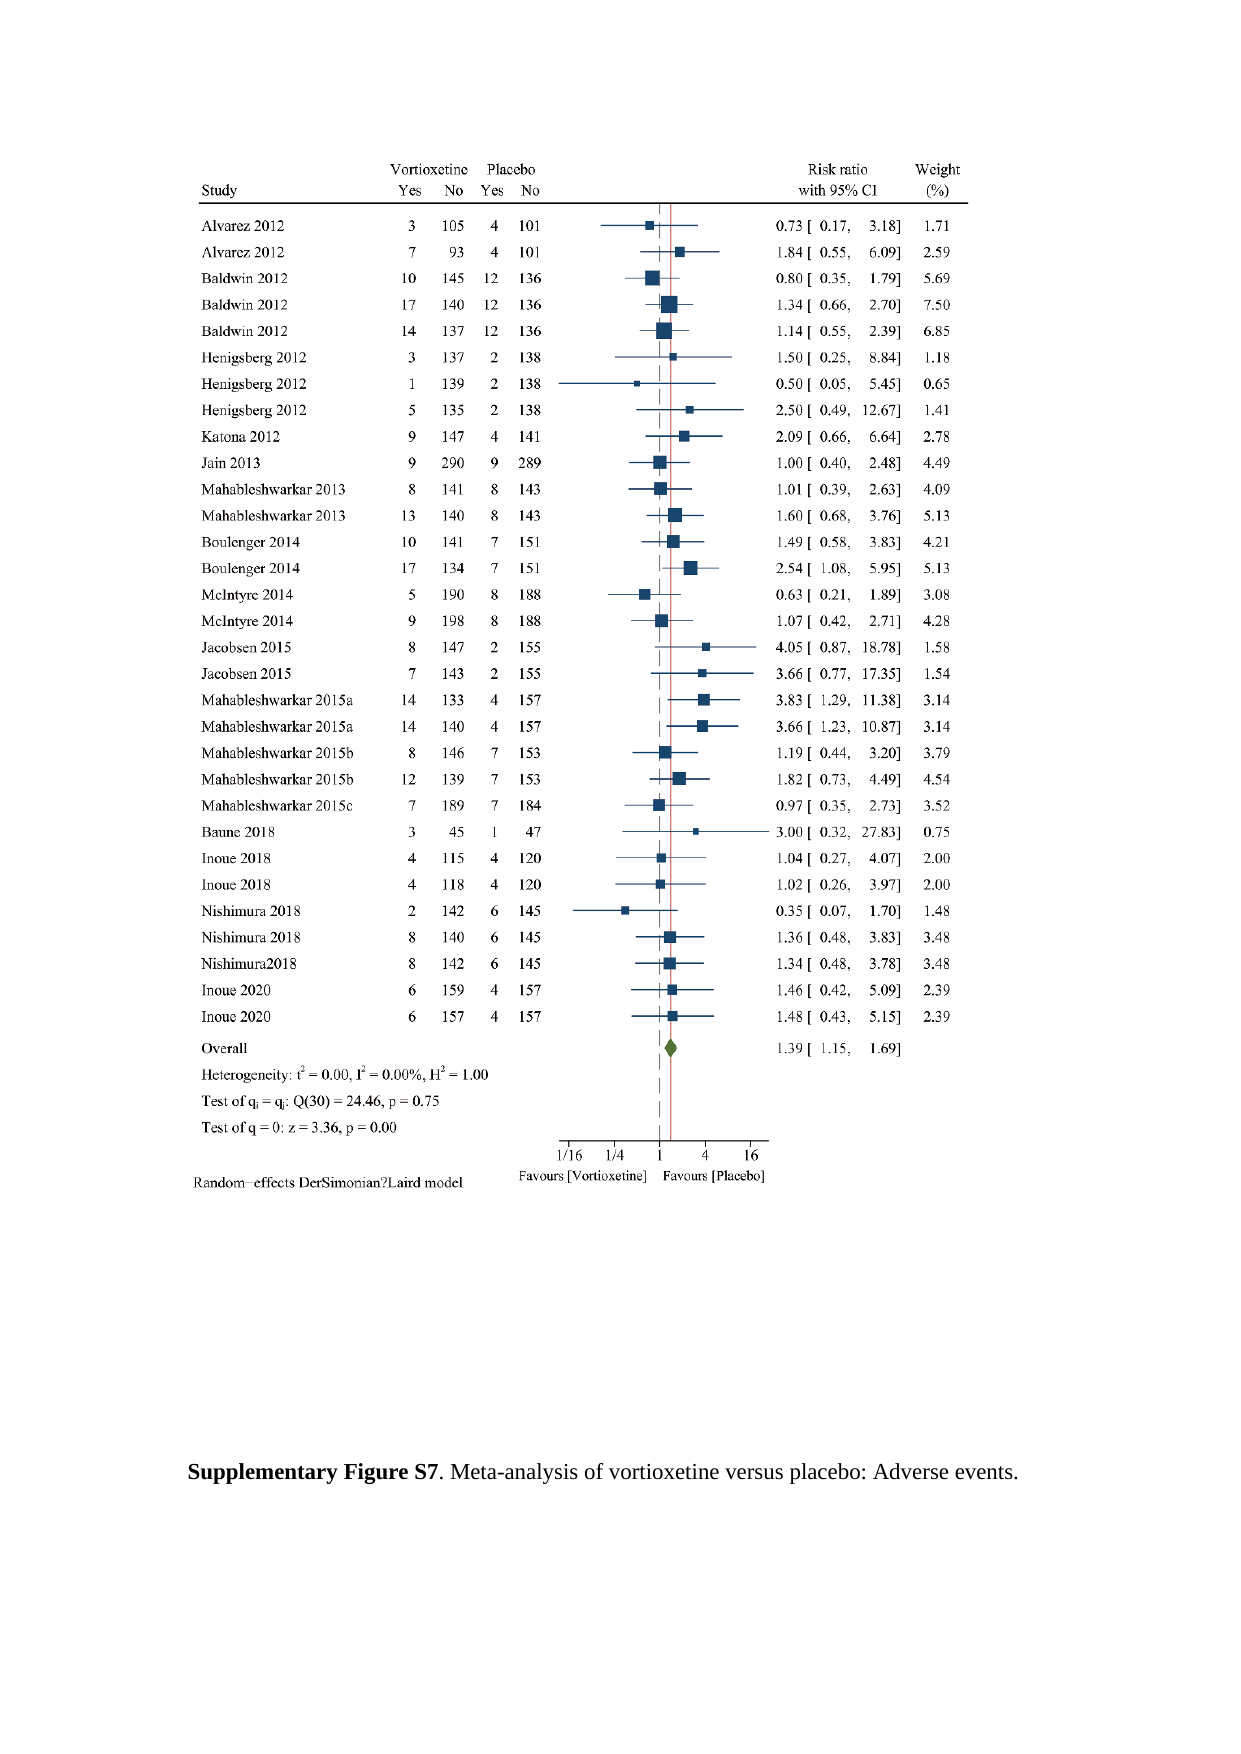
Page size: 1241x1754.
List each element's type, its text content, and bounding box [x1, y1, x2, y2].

picture [187, 150, 979, 1195]
text Supplementary Figure S7. Meta-analysis of vortioxetine versus placebo: Adverse events. [187, 1458, 1053, 1485]
